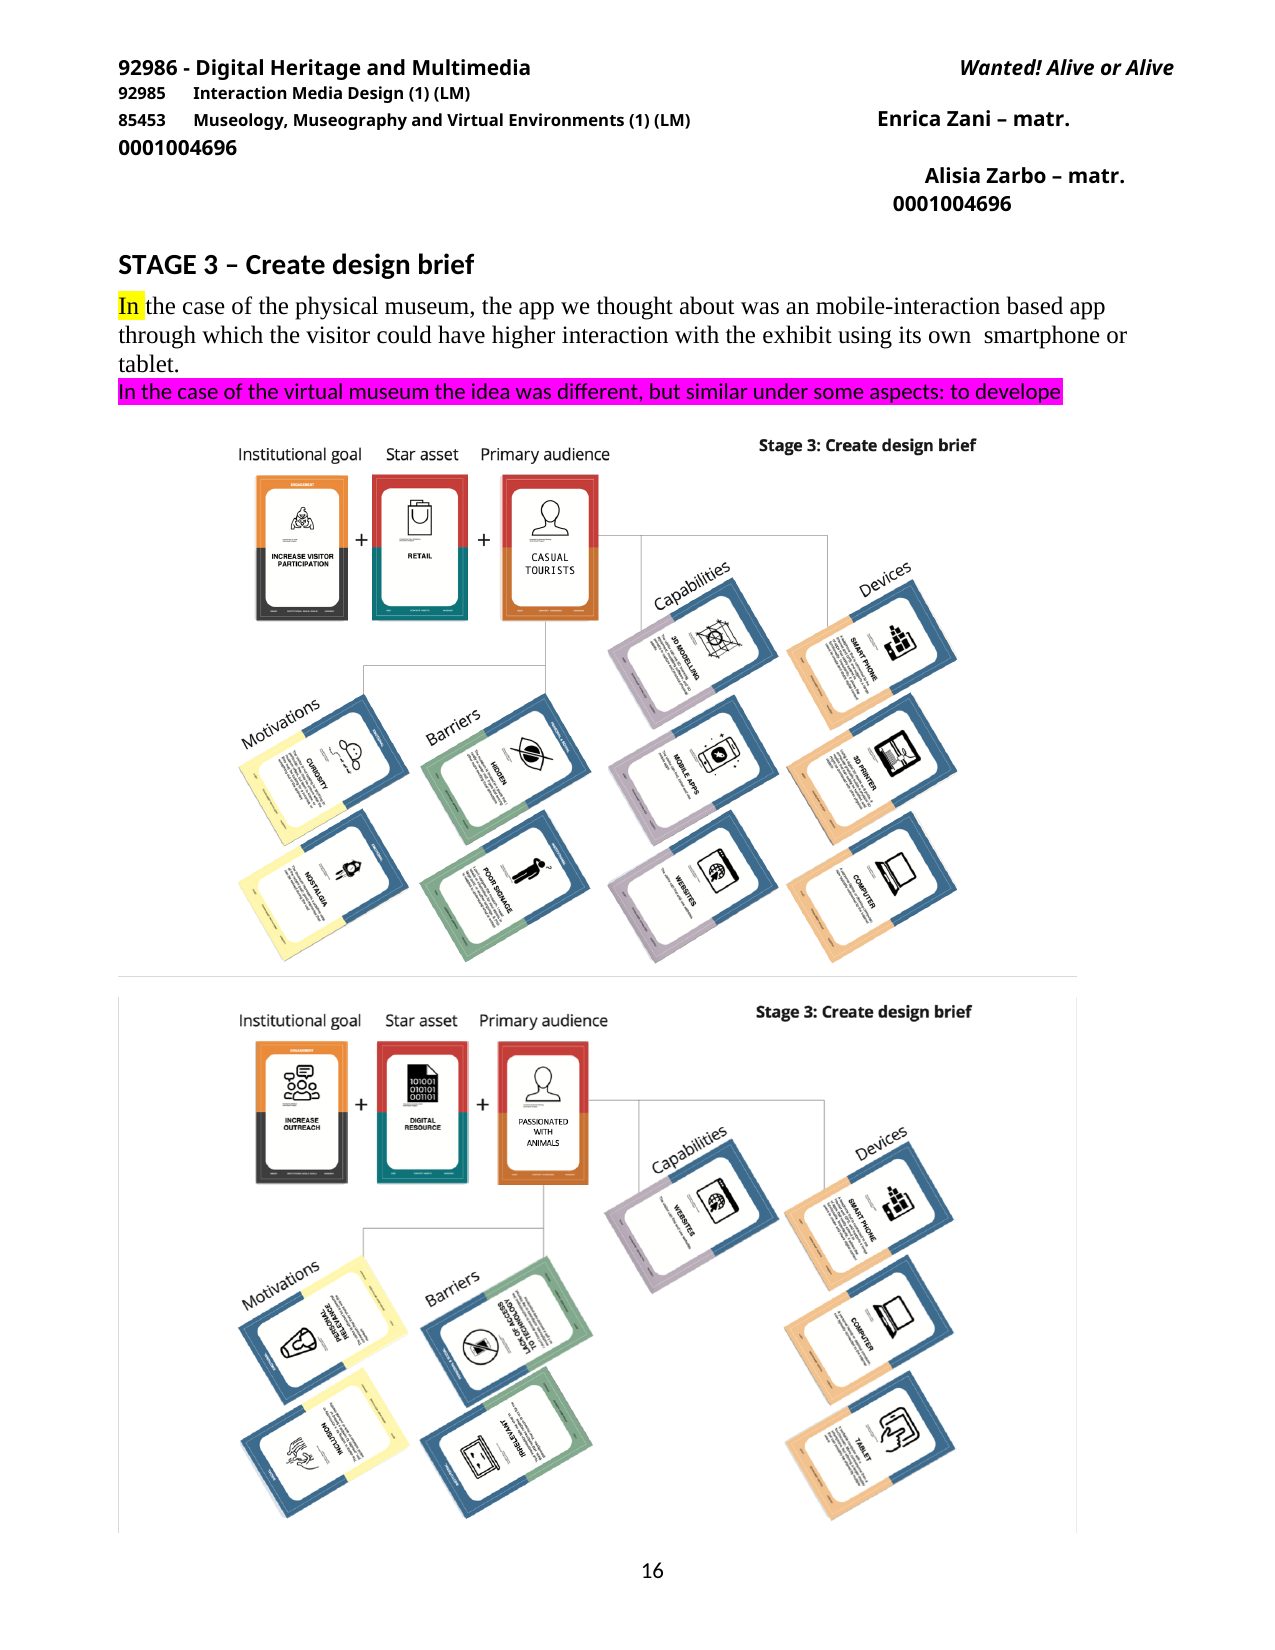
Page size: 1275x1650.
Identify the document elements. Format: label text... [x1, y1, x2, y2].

picture [118, 997, 1077, 1533]
picture [118, 434, 1077, 977]
subtitle STAGE 3 – Create design brief [118, 246, 1186, 282]
text In the case of the virtual museum the idea was different, but similar under some aspects: to develope [118, 377, 1186, 405]
text In the case of the physical museum, the app we thought about was an mobile-interaction based app through which the visitor could have higher interaction with the exhibit using its own smartphone or tablet. [118, 291, 1186, 377]
